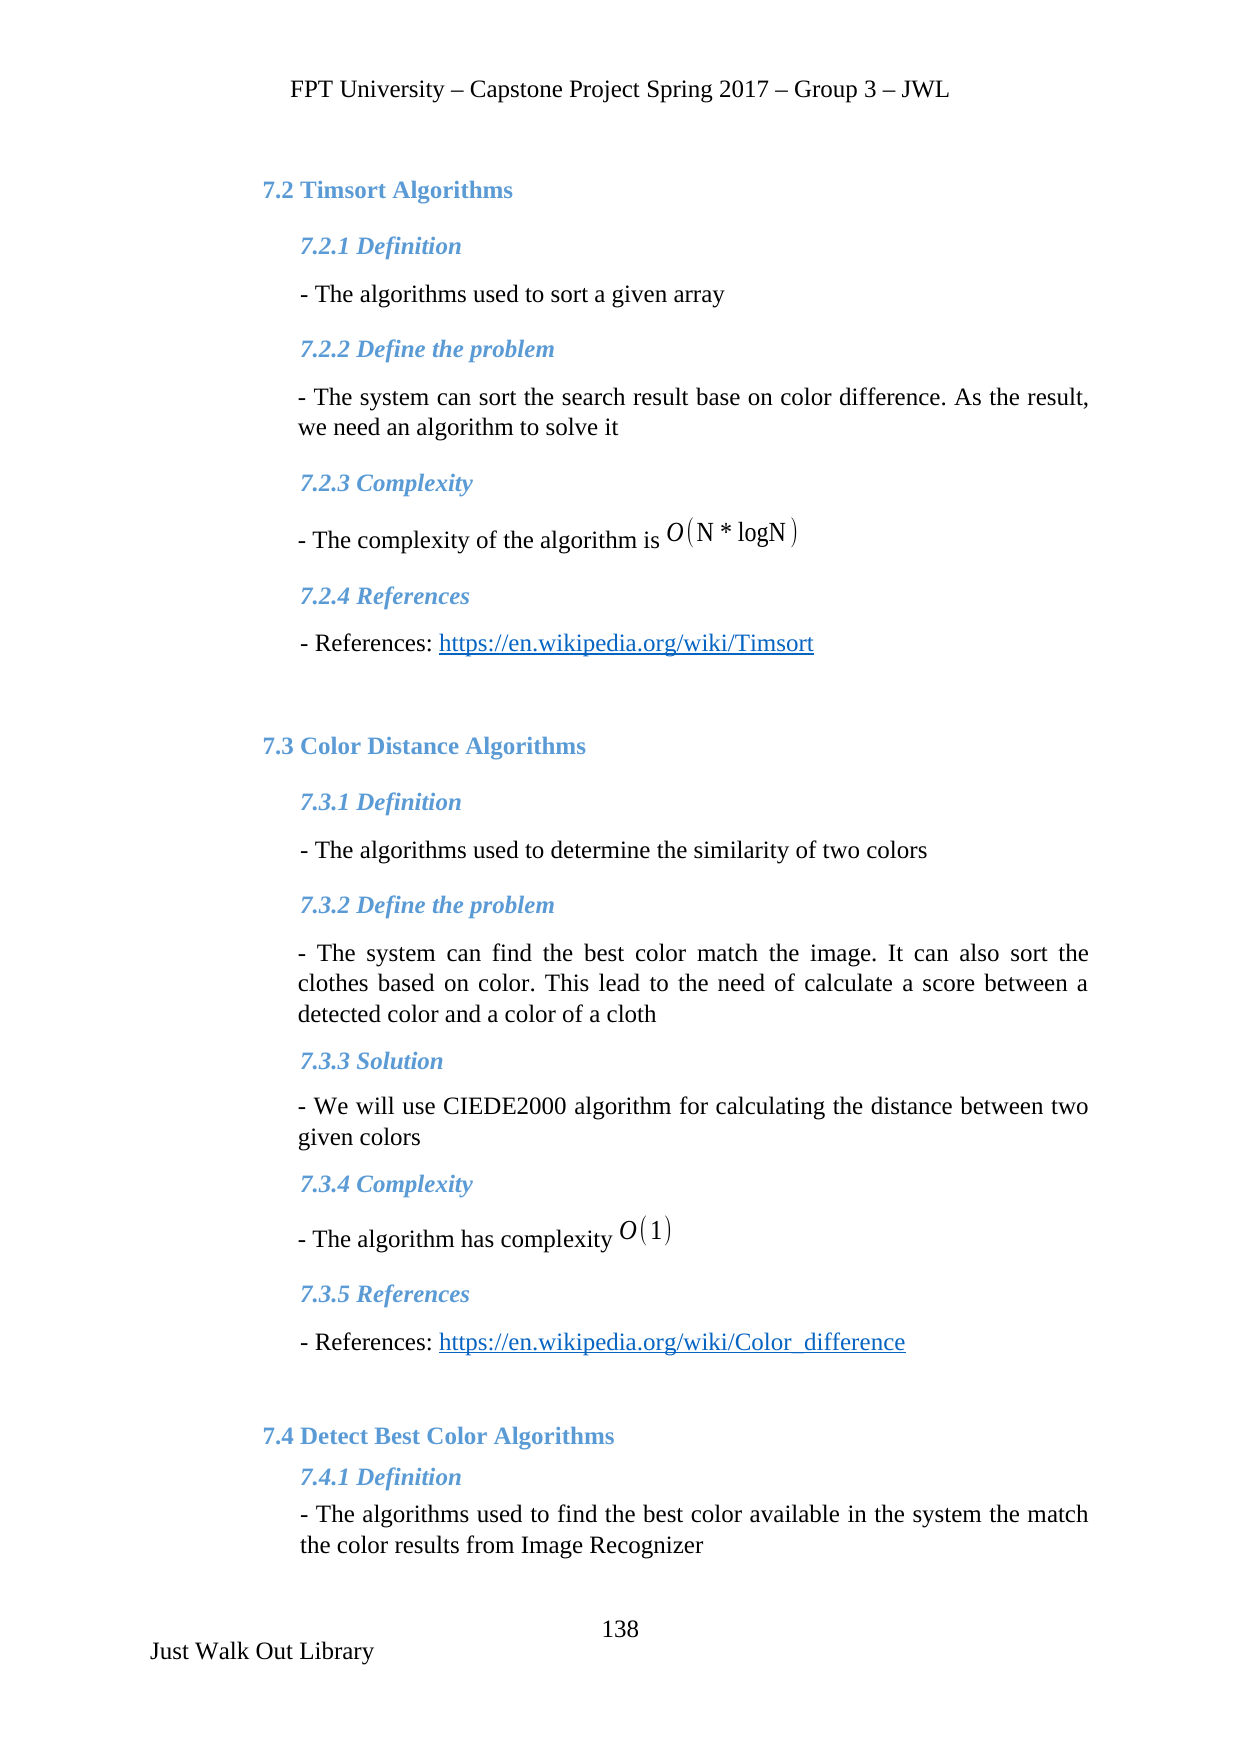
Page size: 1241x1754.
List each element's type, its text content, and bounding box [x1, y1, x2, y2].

text - References: https://en.wikipedia.org/wiki/Timsort [300, 628, 1090, 657]
subtitle Complexity [300, 1169, 1090, 1197]
text - The algorithms used to determine the similarity of two colors [300, 835, 1090, 863]
subtitle Define the problem [300, 890, 1090, 919]
subtitle Timsort Algorithms [262, 175, 1090, 204]
text - References: https://en.wikipedia.org/wiki/Color_difference [300, 1327, 1090, 1356]
subtitle References [300, 581, 1090, 609]
subtitle Color Distance Algorithms [262, 731, 1090, 760]
text - The system can find the best color match the image. It can also sort the clothes based on color. This lead to the need of calculate a score between a detected color and a color of a cloth [298, 938, 1090, 1027]
subtitle References [300, 1279, 1090, 1308]
text - The system can sort the search result base on color difference. As the result, we need an algorithm to solve it [298, 382, 1090, 441]
text - The algorithms used to find the best color available in the system the match the color results from Image Recognizer [300, 1499, 1090, 1559]
subtitle Detect Best Color Algorithms [262, 1421, 1090, 1450]
subtitle Definition [300, 231, 1090, 260]
subtitle Solution [300, 1046, 1090, 1074]
text - We will use CIEDE2000 algorithm for calculating the distance between two given colors [298, 1091, 1090, 1150]
text - The complexity of the algorithm is [298, 515, 1090, 554]
subtitle Definition [300, 787, 1090, 816]
text - The algorithm has complexity [298, 1214, 1090, 1253]
text - The algorithms used to sort a given array [300, 279, 1090, 307]
subtitle Complexity [300, 468, 1090, 496]
subtitle Definition [300, 1462, 1090, 1491]
subtitle Define the problem [300, 334, 1090, 363]
